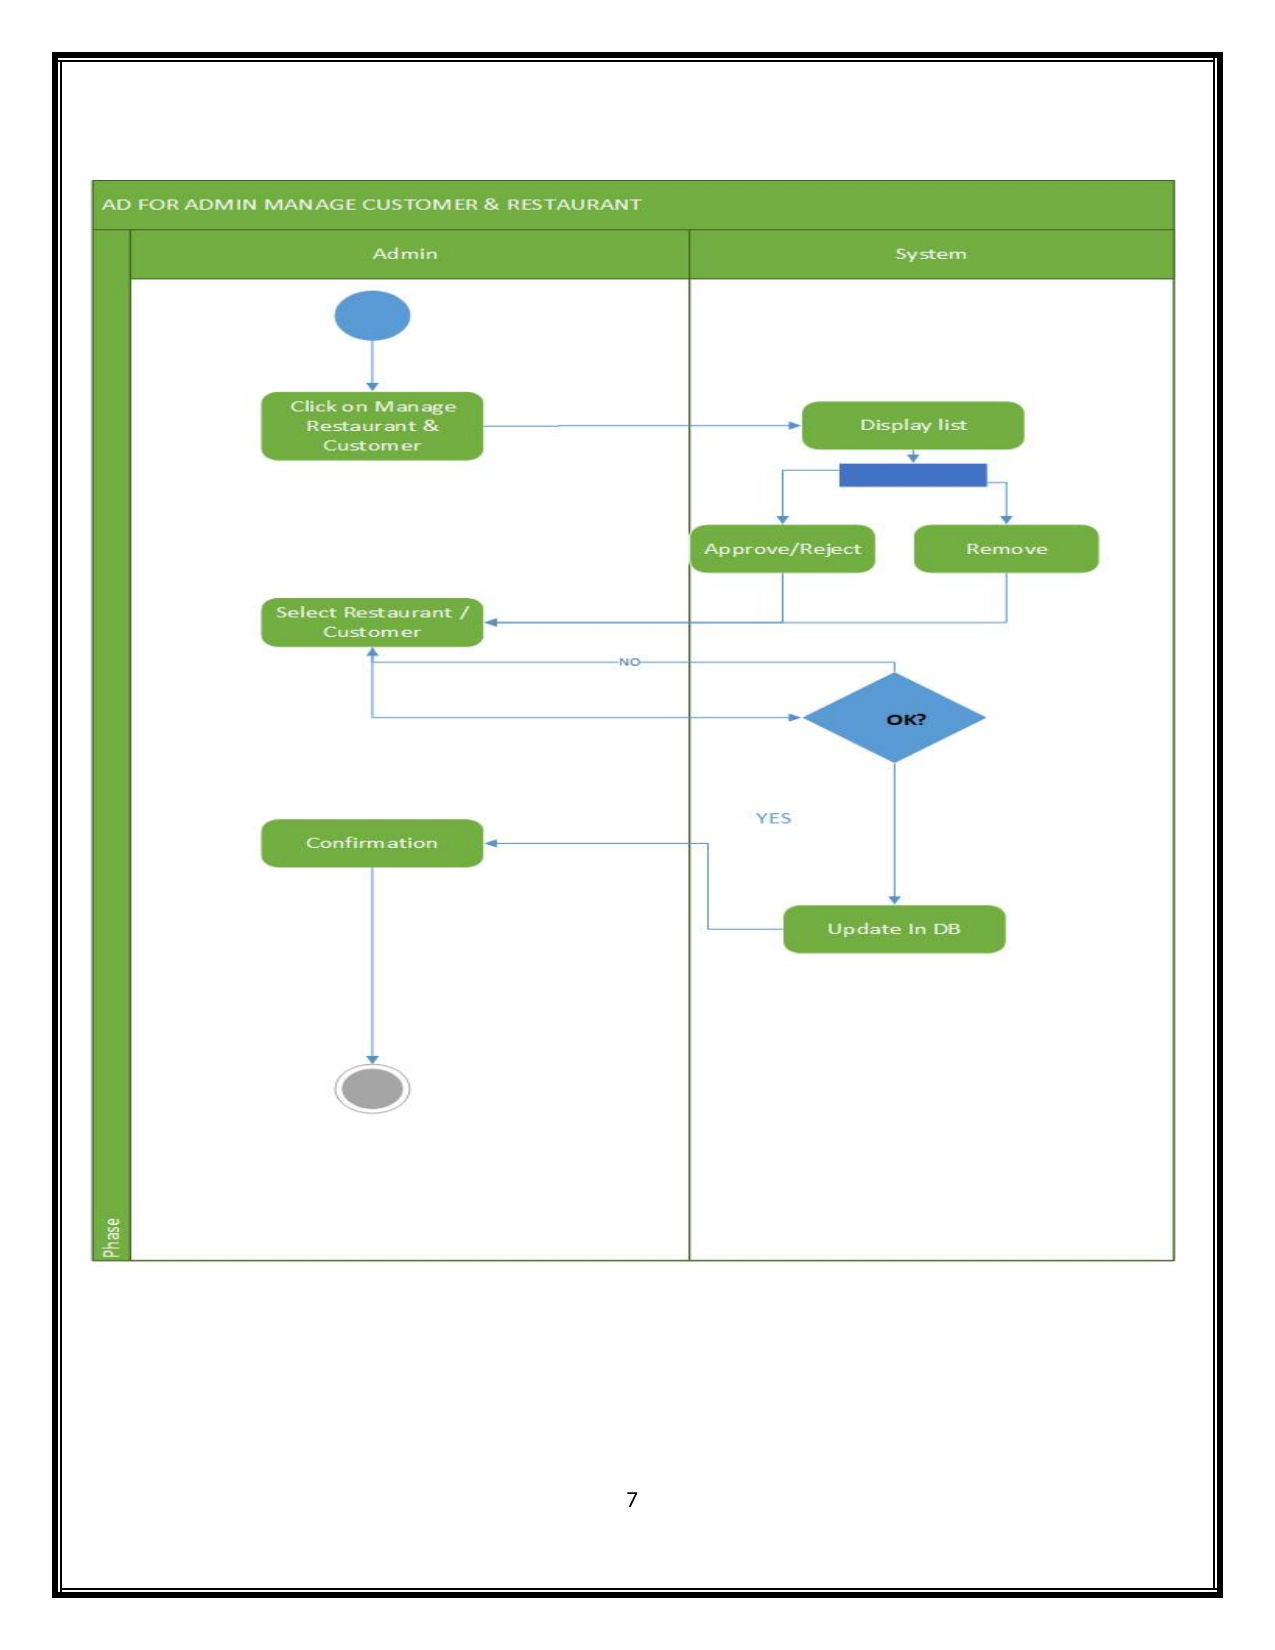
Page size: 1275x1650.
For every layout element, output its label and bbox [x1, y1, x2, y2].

picture [88, 179, 1176, 1267]
